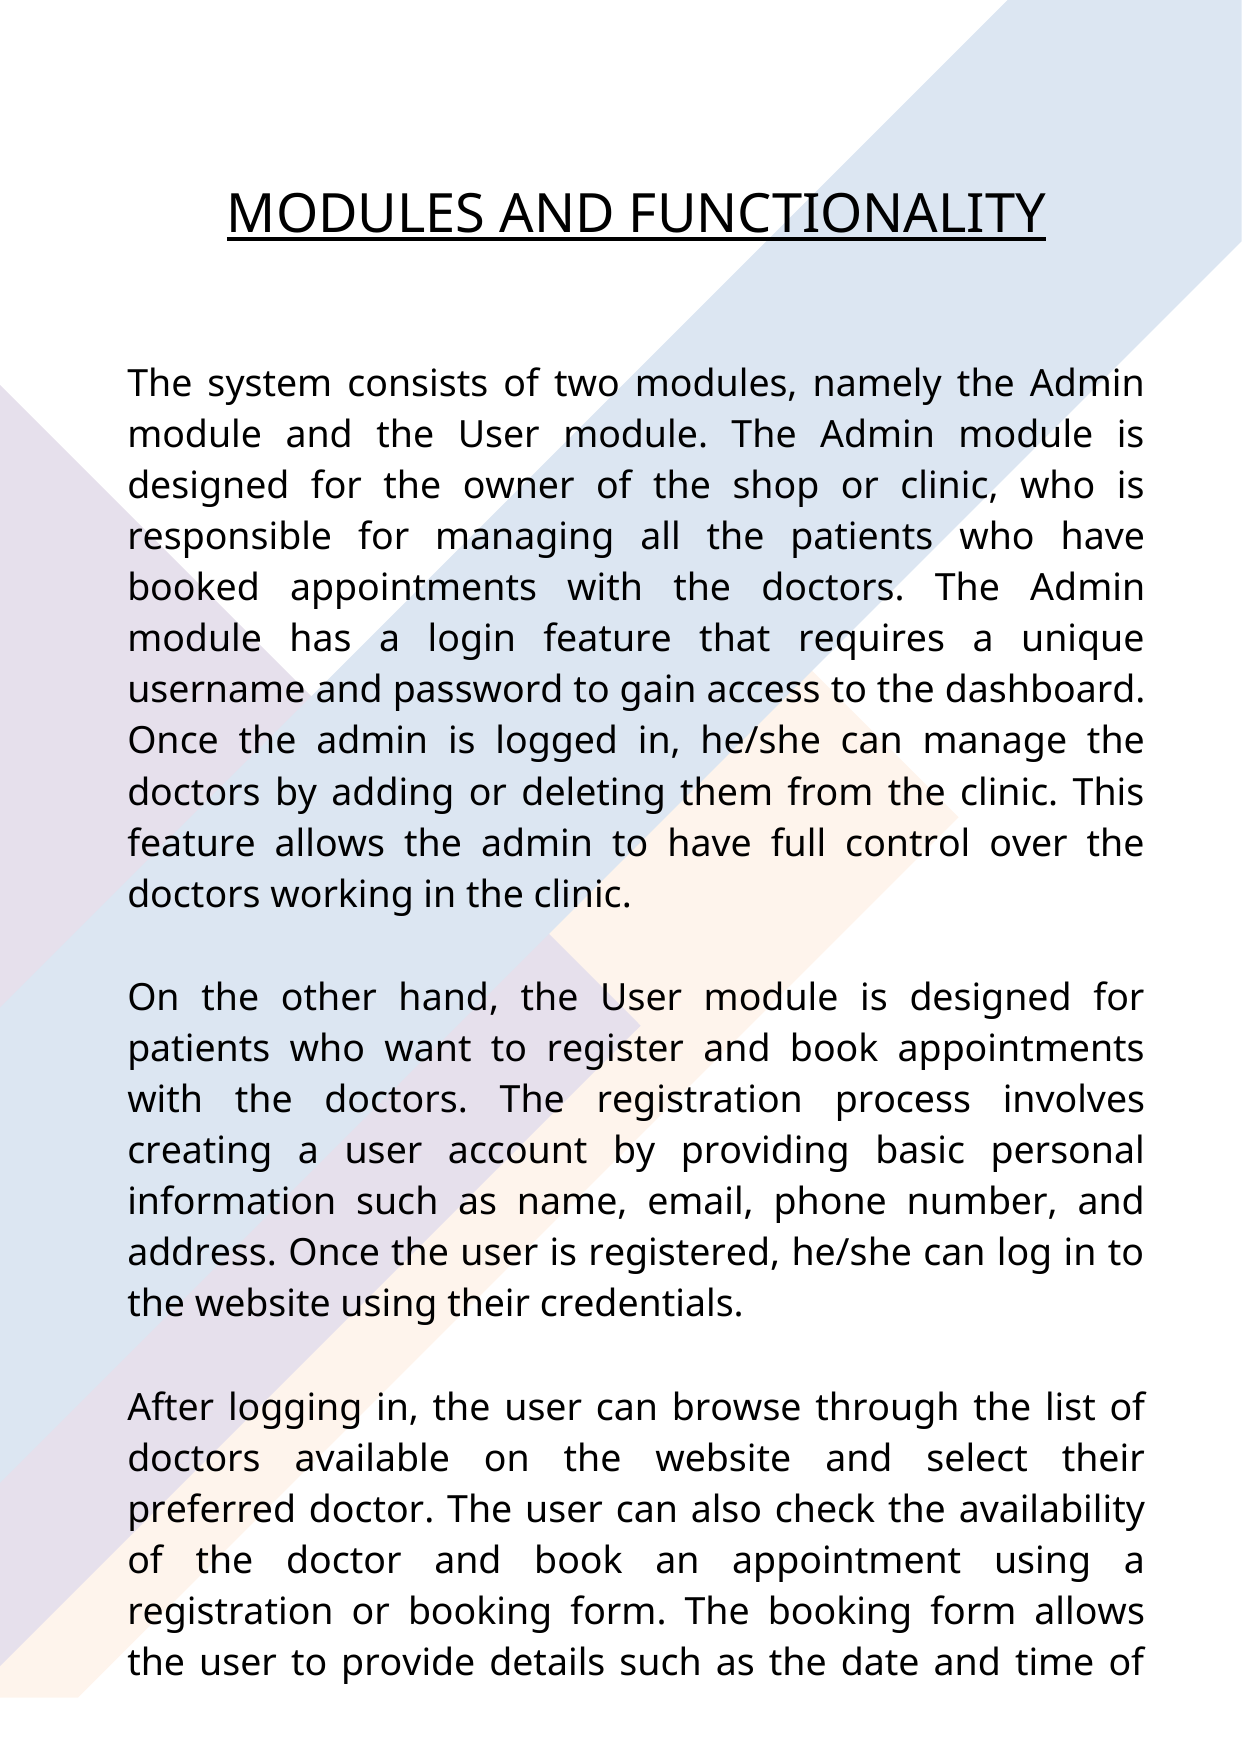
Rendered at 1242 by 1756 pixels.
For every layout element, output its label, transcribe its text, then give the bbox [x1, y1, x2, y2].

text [127, 1380, 1146, 1686]
text On the other hand, the User module is designed for patients who want to register and book appointments with the doctors. The registration process involves creating a user account by providing basic personal information such as name, email, phone number, and address. Once the user is registered, he/she can log in to the website using their credentials. [127, 970, 1146, 1327]
text The system consists of two modules, namely the Admin module and the User module. The Admin module is designed for the owner of the shop or clinic, who is responsible for managing all the patients who have booked appointments with the doctors. The Admin module has a login feature that requires a unique username and password to gain access to the dashboard. Once the admin is logged in, he/she can manage the doctors by adding or deleting them from the clinic. This feature allows the admin to have full control over the doctors working in the clinic. [127, 356, 1146, 918]
subtitle MODULES AND FUNCTIONALITY [127, 175, 1146, 248]
